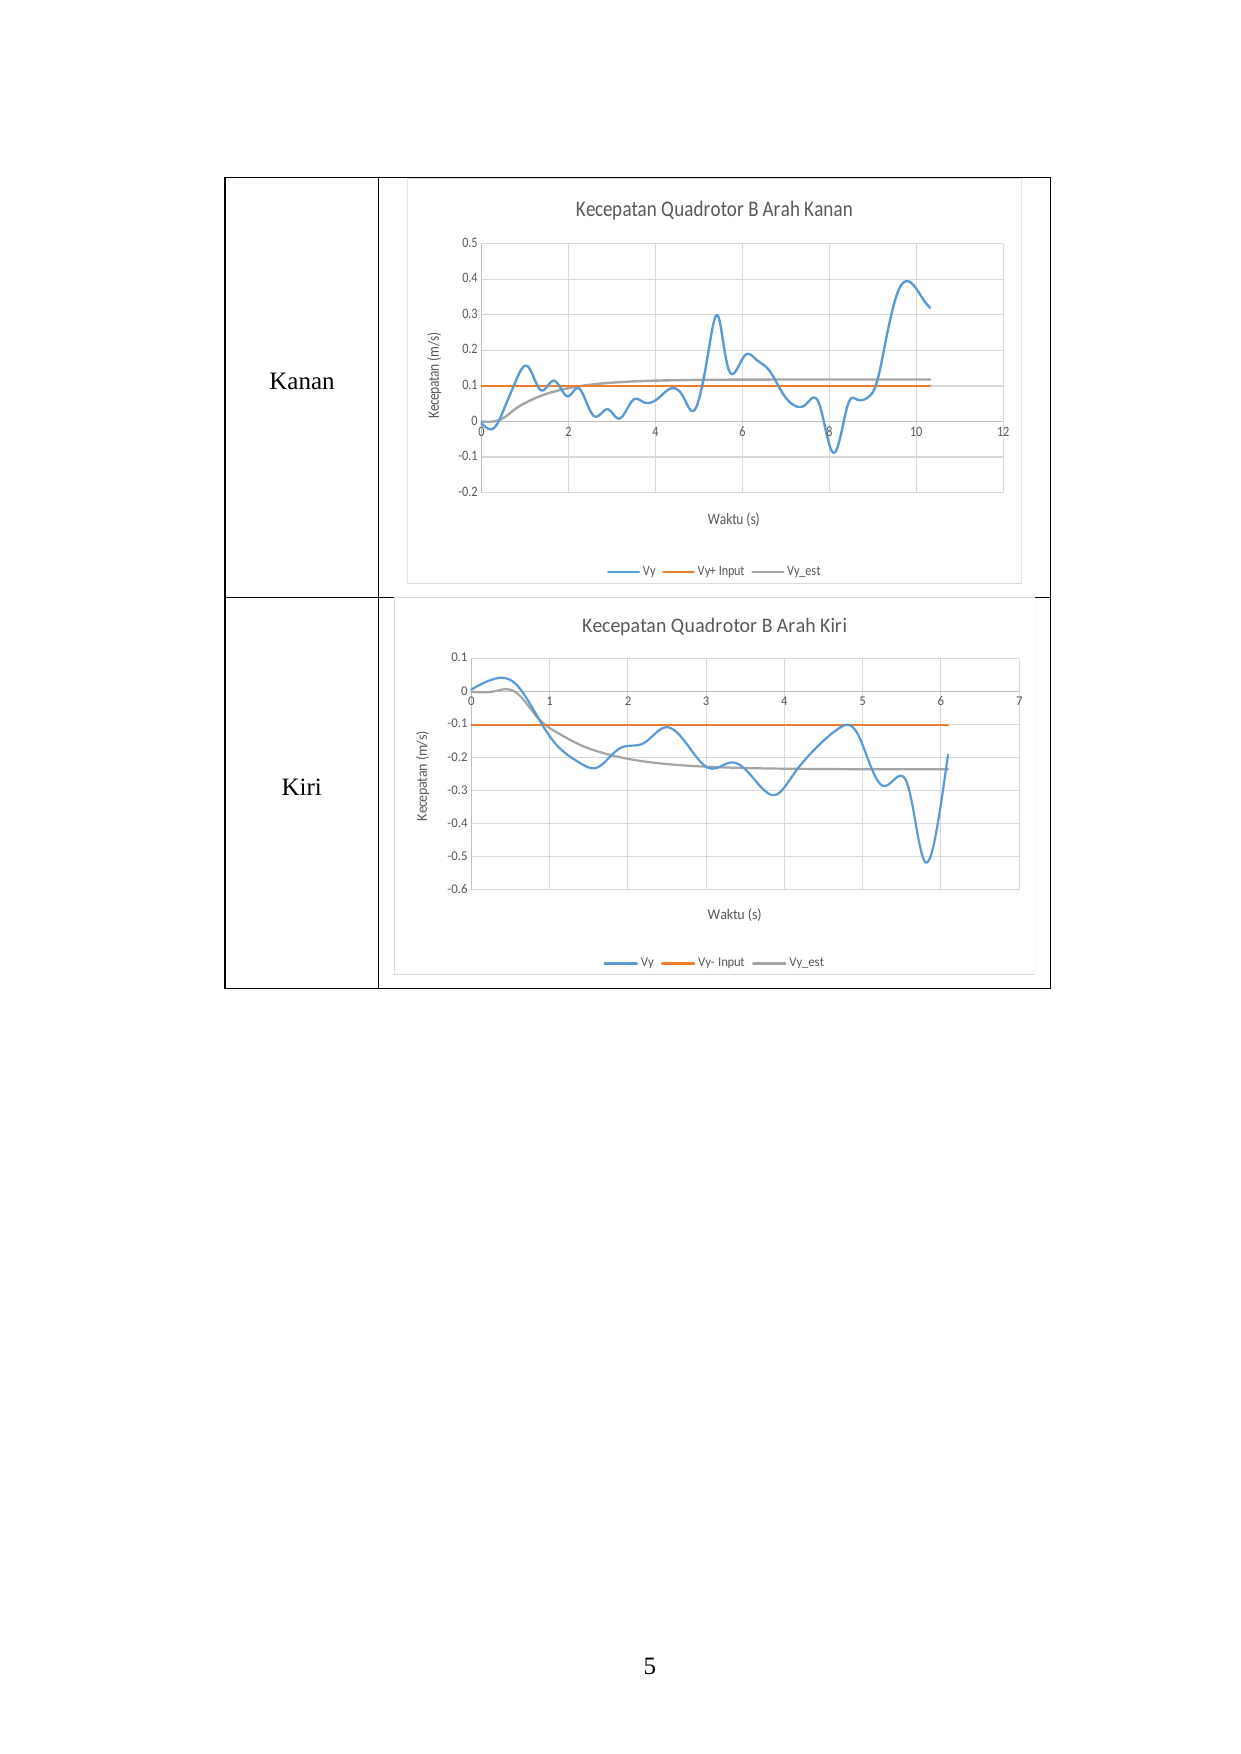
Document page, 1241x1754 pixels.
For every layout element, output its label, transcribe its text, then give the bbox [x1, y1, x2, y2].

table_cell Kiri [226, 598, 378, 987]
table_cell Kanan [226, 178, 378, 597]
table_cell [379, 178, 1050, 597]
table_cell [379, 598, 1050, 987]
